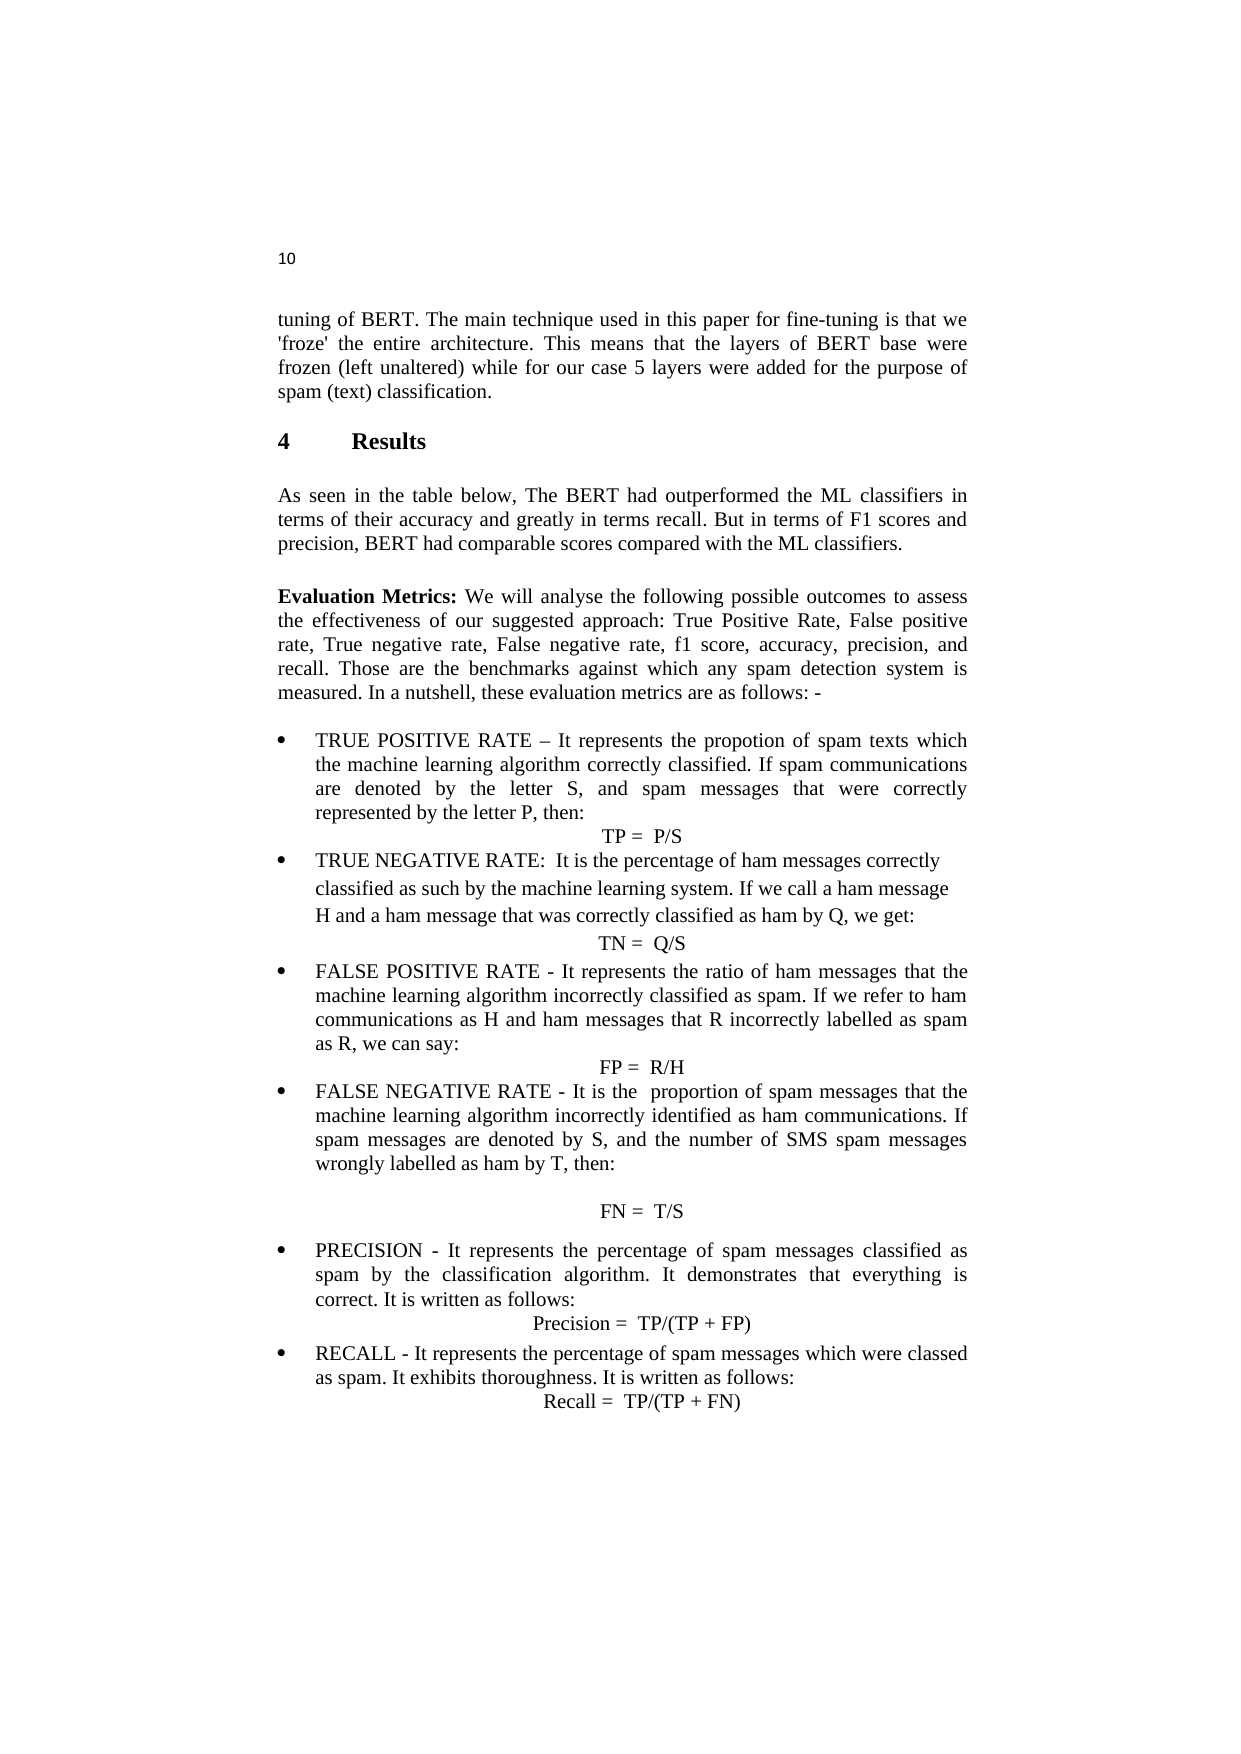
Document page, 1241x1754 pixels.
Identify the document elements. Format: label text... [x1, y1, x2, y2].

list TRUE POSITIVE RATE – It represents the propotion of spam texts which the machine learning algorithm correctly classified. If spam communications are denoted by the letter S, and spam messages that were correctly represented by the letter P, then: [278, 728, 968, 824]
text Recall = TP/(TP + FN) [315, 1389, 968, 1413]
text TP = P/S [315, 824, 968, 848]
text FN = T/S [315, 1199, 968, 1223]
text FP = R/H [315, 1055, 968, 1079]
text Evaluation Metrics: We will analyse the following possible outcomes to assess the effectiveness of our suggested approach: True Positive Rate, False positive rate, True negative rate, False negative rate, f1 score, accuracy, precision, and recall. Those are the benchmarks against which any spam detection system is measured. In a nutshell, these evaluation metrics are as follows: - [278, 583, 968, 704]
list TN = Q/S [315, 931, 968, 955]
list FALSE NEGATIVE RATE - It is the proportion of spam messages that the machine learning algorithm incorrectly identified as ham communications. If spam messages are denoted by S, and the number of SMS spam messages wrongly labelled as ham by T, then: [278, 1079, 968, 1175]
list FALSE POSITIVE RATE - It represents the ratio of ham messages that the machine learning algorithm incorrectly classified as spam. If we refer to ham communications as H and ham messages that R incorrectly labelled as spam as R, we can say: [278, 959, 968, 1055]
list PRECISION - It represents the percentage of spam messages classified as spam by the classification algorithm. It demonstrates that everything is correct. It is written as follows: [278, 1238, 968, 1311]
text 4 Results [278, 427, 968, 455]
list TRUE NEGATIVE RATE: It is the percentage of ham messages correctly classified as such by the machine learning system. If we call a ham message H and a ham message that was correctly classified as ham by Q, we get: [278, 848, 968, 927]
text As seen in the table below, The BERT had outperformed the ML classifiers in terms of their accuracy and greatly in terms recall. But in terms of F1 scores and precision, BERT had comparable scores compared with the ML classifiers. [278, 483, 968, 555]
list RECALL - It represents the percentage of spam messages which were classed as spam. It exhibits thoroughness. It is written as follows: [278, 1341, 968, 1389]
text Precision = TP/(TP + FP) [315, 1311, 968, 1334]
